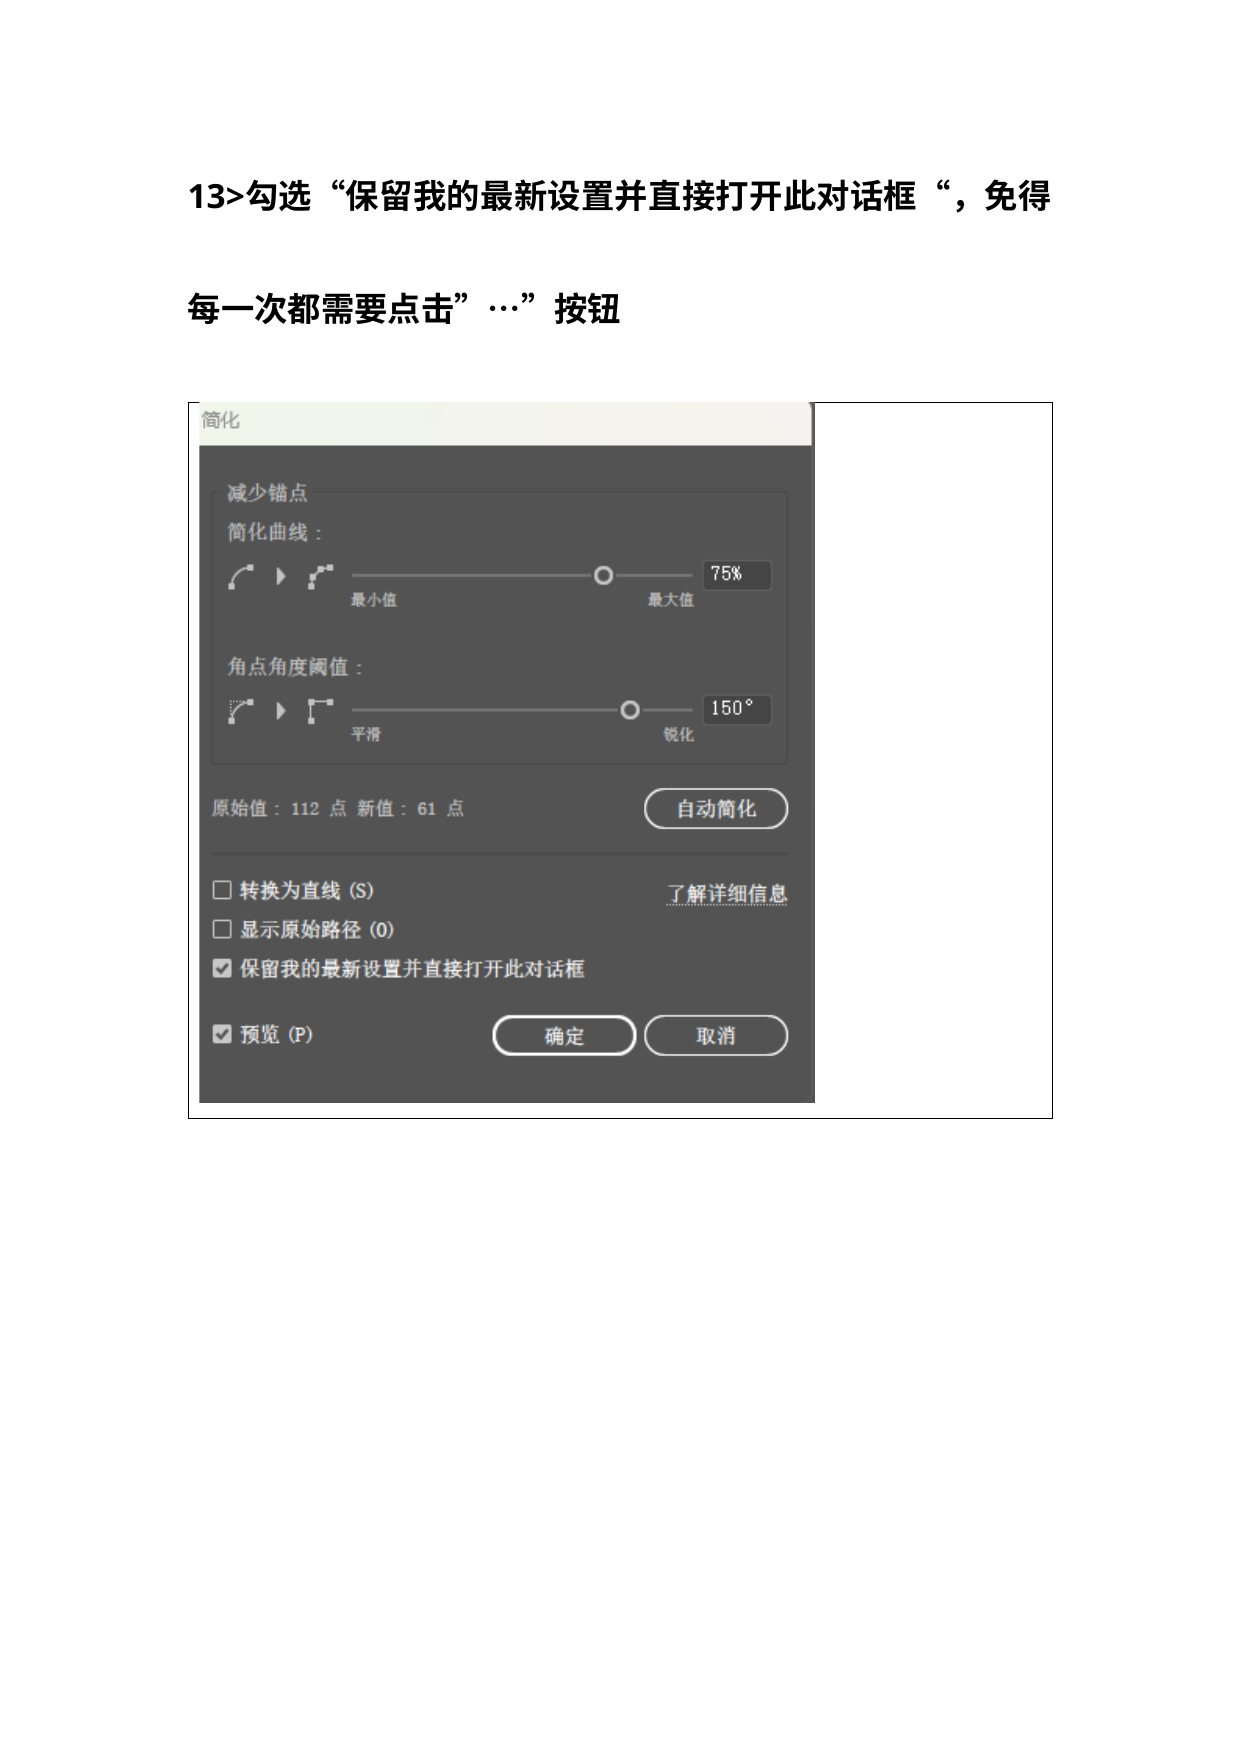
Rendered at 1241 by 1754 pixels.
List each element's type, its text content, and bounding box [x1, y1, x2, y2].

table_header [189, 403, 1052, 1118]
picture [199, 402, 815, 1103]
subtitle 13>勾选“保留我的最新设置并直接打开此对话框“，免得每一次都需要点击”…”按钮 [187, 162, 1053, 339]
